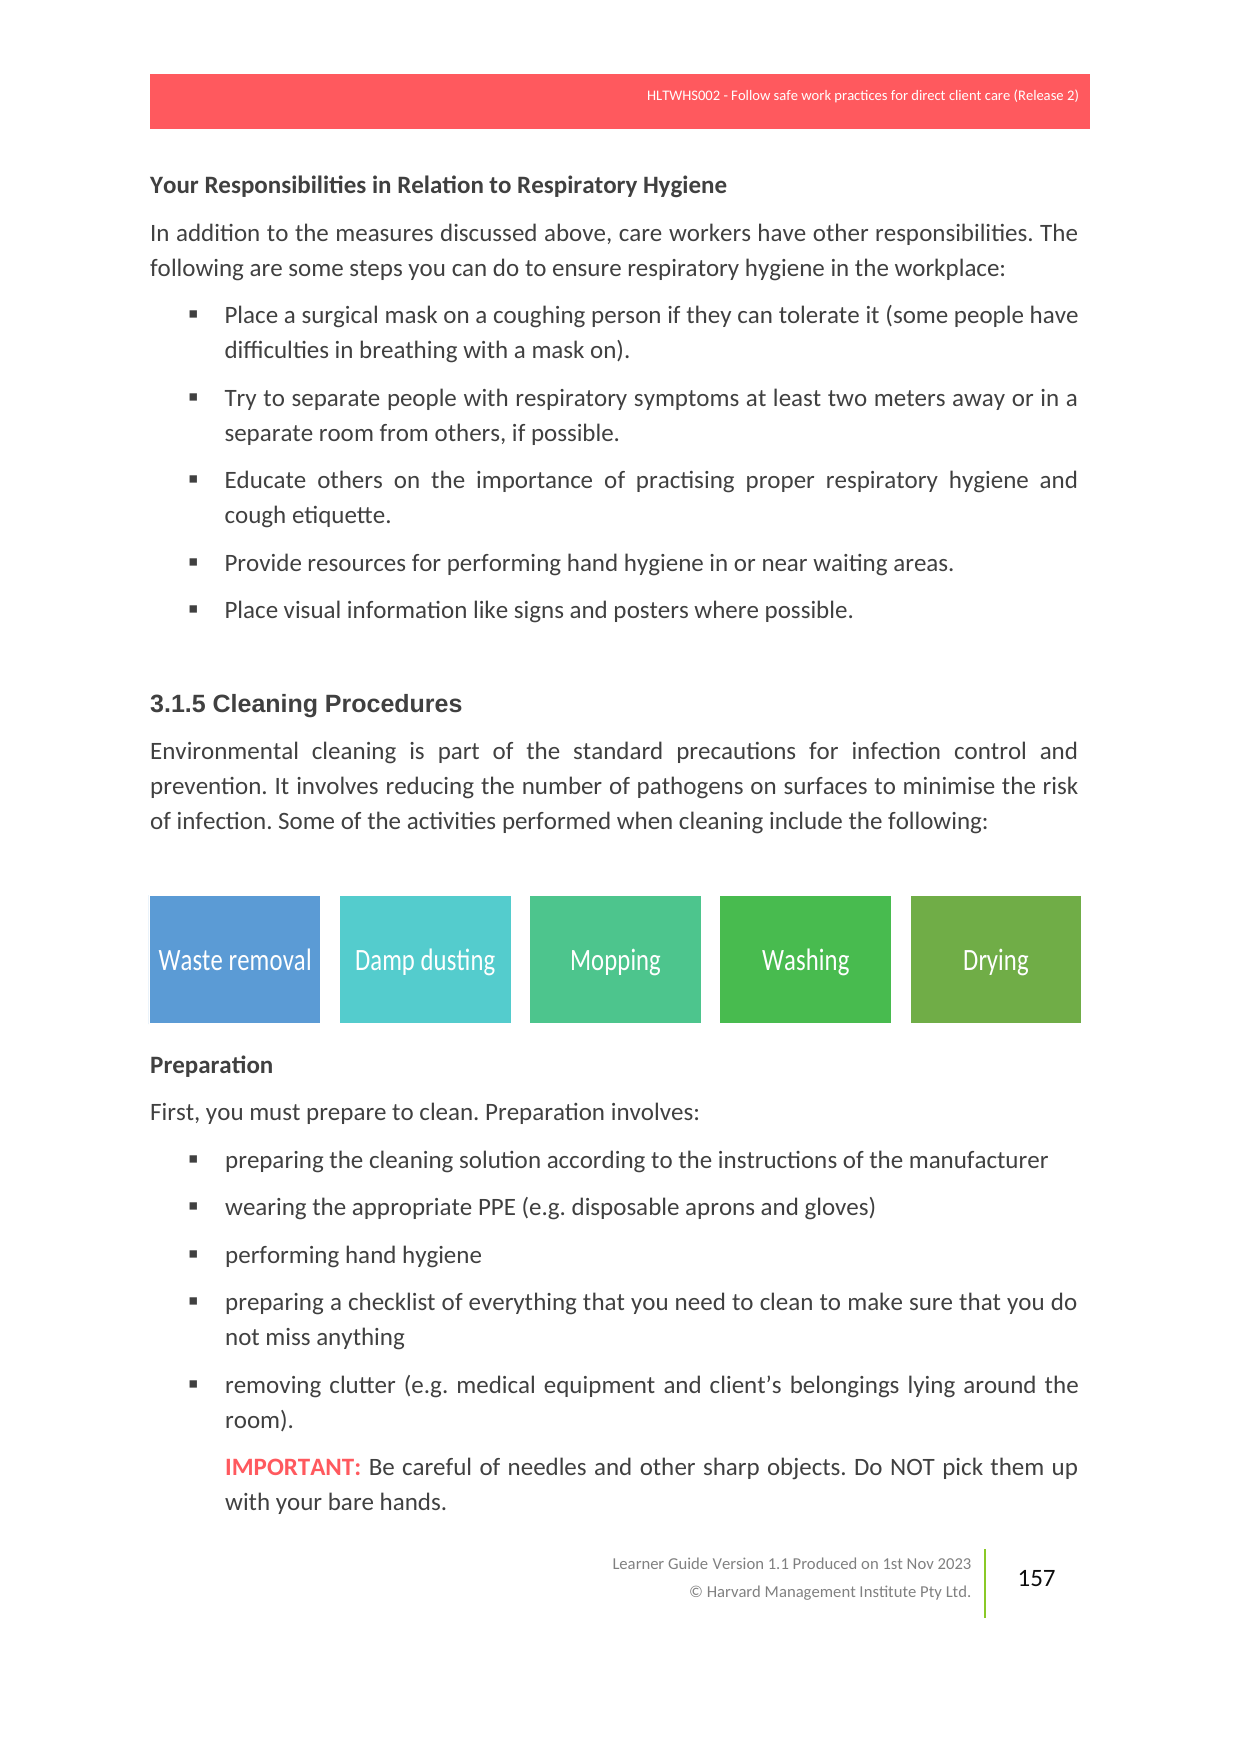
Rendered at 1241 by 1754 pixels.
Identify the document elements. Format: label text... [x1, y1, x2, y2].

list Place visual information like signs and posters where possible. [187, 594, 1079, 625]
list preparing a checklist of everything that you need to clean to make sure that you do not miss anything [187, 1286, 1079, 1352]
list Educate others on the importance of practising proper respiratory hygiene and cough etiquette. [187, 464, 1079, 530]
list removing clutter (e.g. medical equipment and client’s belongings lying around the room). [187, 1369, 1079, 1434]
list Place a surgical mask on a coughing person if they can tolerate it (some people have difficulties in breathing with a mask on). [187, 299, 1079, 365]
text In addition to the measures discussed above, care workers have other responsibilities. The following are some steps you can do to ensure respiratory hygiene in the workplace: [150, 217, 1080, 282]
list Provide resources for performing hand hygiene in or near waiting areas. [187, 547, 1079, 577]
list IMPORTANT: Be careful of needles and other sharp objects. Do NOT pick them up with your bare hands. [225, 1451, 1080, 1517]
text Your Responsibilities in Relation to Respiratory Hygiene [150, 169, 1080, 200]
subtitle 3.1.5 Cleaning Procedures [150, 689, 1079, 718]
text Environmental cleaning is part of the standard precautions for infection control and prevention. It involves reducing the number of pathogens on surfaces to minimise the risk of infection. Some of the activities performed when cleaning include the following: [150, 735, 1080, 835]
text First, you must prepare to clean. Preparation involves: [150, 1096, 1079, 1127]
list preparing the cleaning solution according to the instructions of the manufacturer [187, 1144, 1079, 1174]
text Preparation [150, 852, 1080, 1079]
list performing hand hygiene [187, 1239, 1079, 1269]
list Try to separate people with respiratory symptoms at least two meters away or in a separate room from others, if possible. [187, 382, 1079, 447]
list wearing the appropriate PPE (e.g. disposable aprons and gloves) [187, 1191, 1079, 1222]
